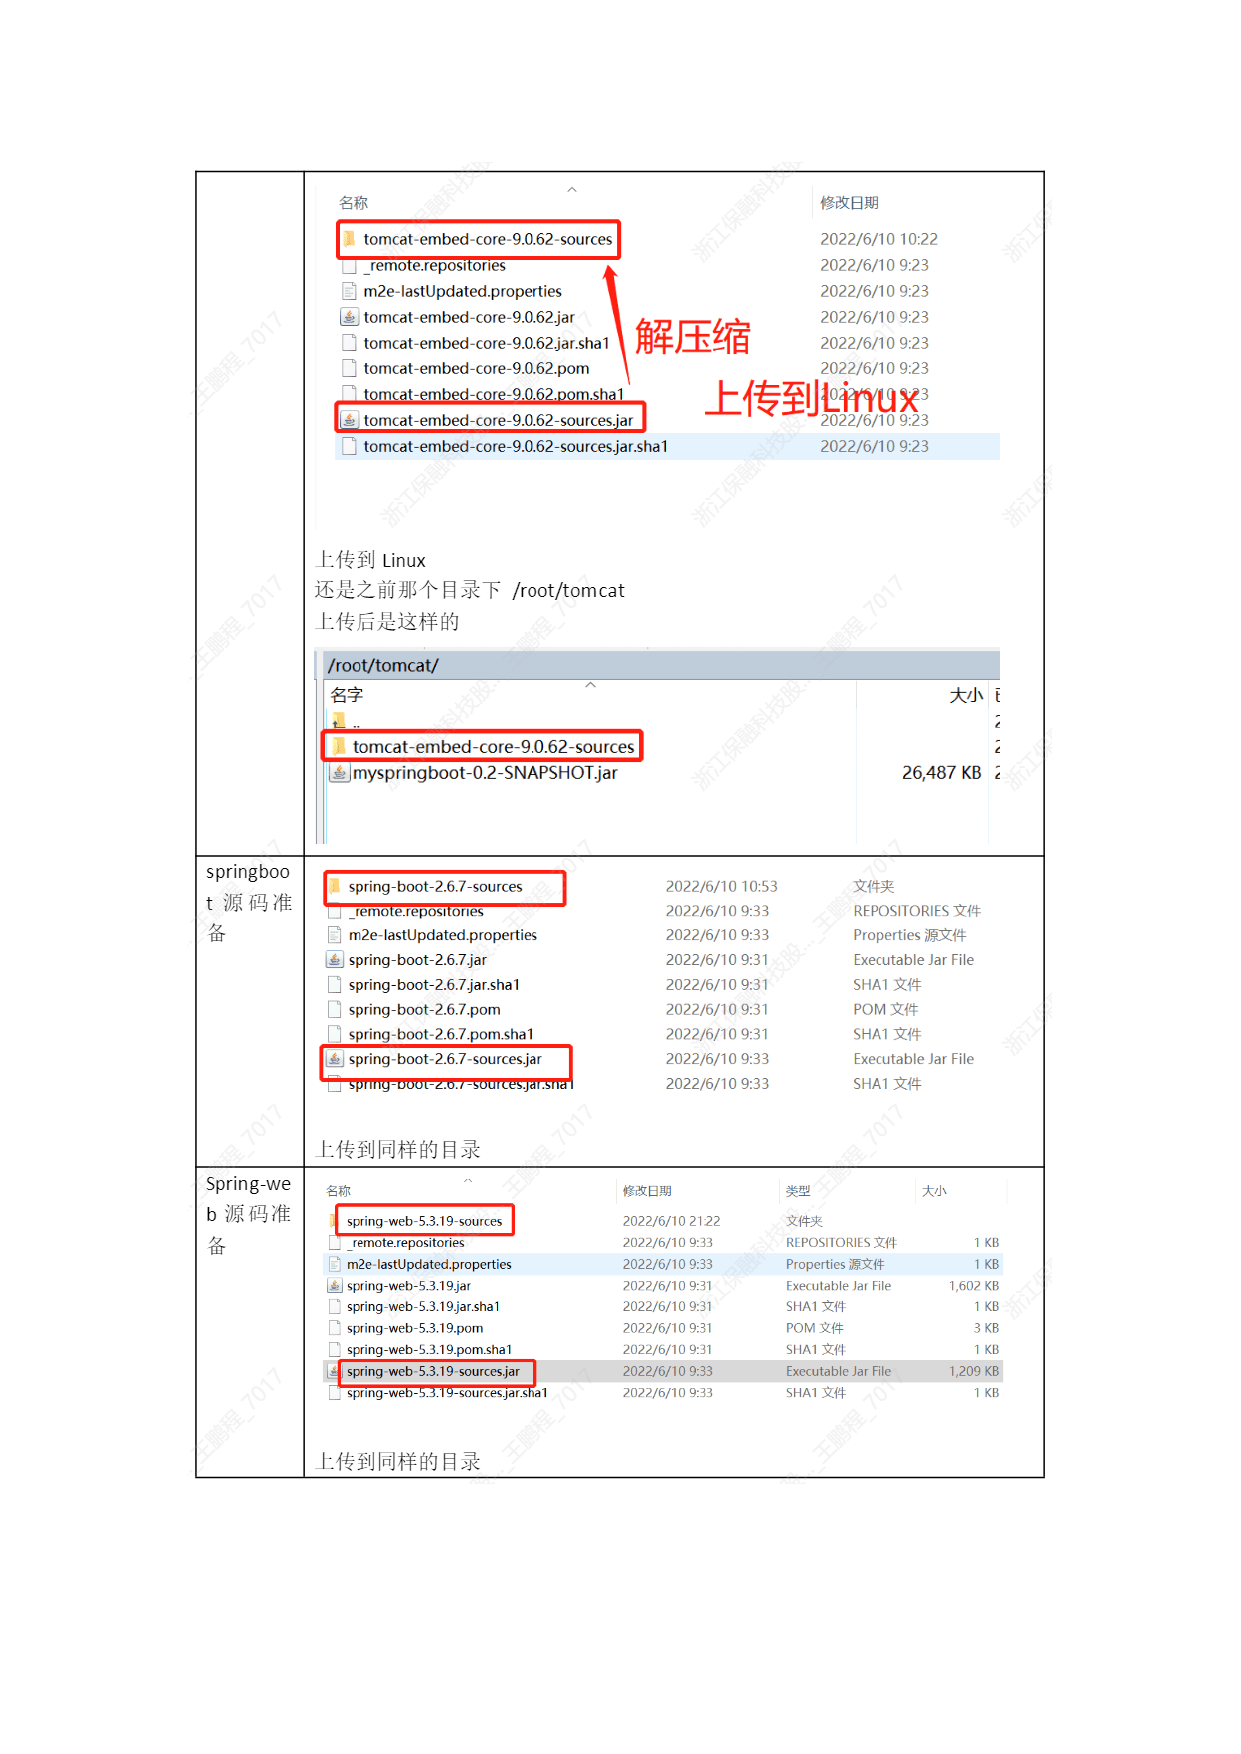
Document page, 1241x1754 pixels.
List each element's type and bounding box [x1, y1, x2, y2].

picture [187, 162, 1052, 1484]
